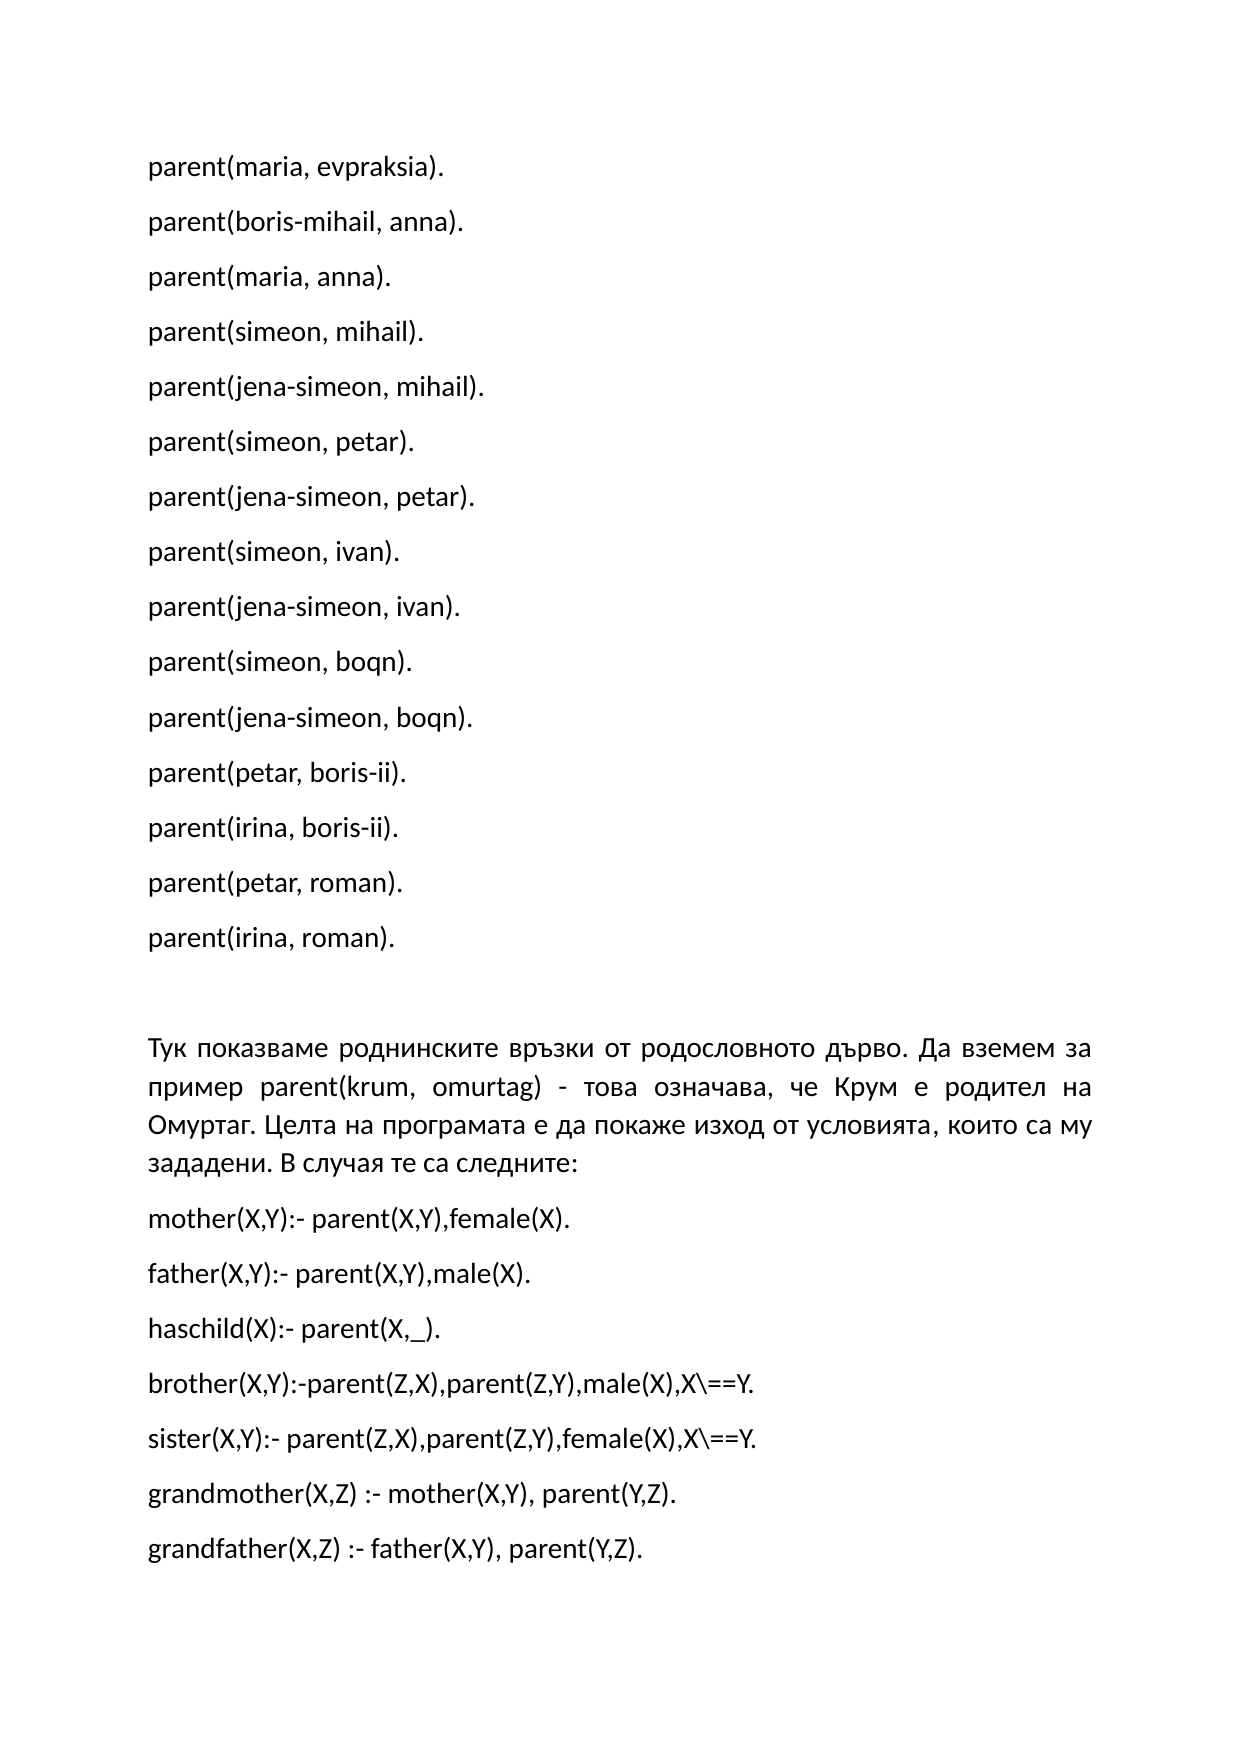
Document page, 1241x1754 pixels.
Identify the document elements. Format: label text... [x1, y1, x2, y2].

text parent(petar, boris-ii). [148, 754, 1093, 789]
text Тук показваме роднинските връзки от родословното дърво. Да вземем за пример parent(krum, omurtag) - това означава, че Крум е родител на Омуртаг. Целта на програмата е да покаже изход от условията, които са му зададени. В случая те са следните: [148, 1029, 1093, 1180]
text parent(maria, anna). [148, 258, 1093, 293]
text parent(jena-simeon, mihail). [148, 368, 1093, 404]
text grandmother(X,Z) :- mother(X,Y), parent(Y,Z). [148, 1475, 1093, 1511]
text brother(X,Y):-parent(Z,X),parent(Z,Y),male(X),X\==Y. [148, 1365, 1093, 1401]
text father(X,Y):- parent(X,Y),male(X). [148, 1255, 1093, 1290]
text haschild(X):- parent(X,_). [148, 1310, 1093, 1346]
text parent(maria, evpraksia). [148, 148, 1093, 183]
text parent(irina, roman). [148, 919, 1093, 955]
text parent(simeon, ivan). [148, 533, 1093, 569]
text parent(petar, roman). [148, 864, 1093, 899]
text sister(X,Y):- parent(Z,X),parent(Z,Y),female(X),X\==Y. [148, 1420, 1093, 1456]
text parent(jena-simeon, boqn). [148, 699, 1093, 734]
text parent(simeon, petar). [148, 423, 1093, 459]
text parent(simeon, boqn). [148, 643, 1093, 679]
text parent(simeon, mihail). [148, 313, 1093, 348]
text grandfather(X,Z) :- father(X,Y), parent(Y,Z). [148, 1530, 1093, 1566]
text parent(boris-mihail, anna). [148, 203, 1093, 238]
text parent(jena-simeon, petar). [148, 478, 1093, 514]
text parent(irina, boris-ii). [148, 809, 1093, 844]
text parent(jena-simeon, ivan). [148, 588, 1093, 624]
text mother(X,Y):- parent(X,Y),female(X). [148, 1200, 1093, 1235]
